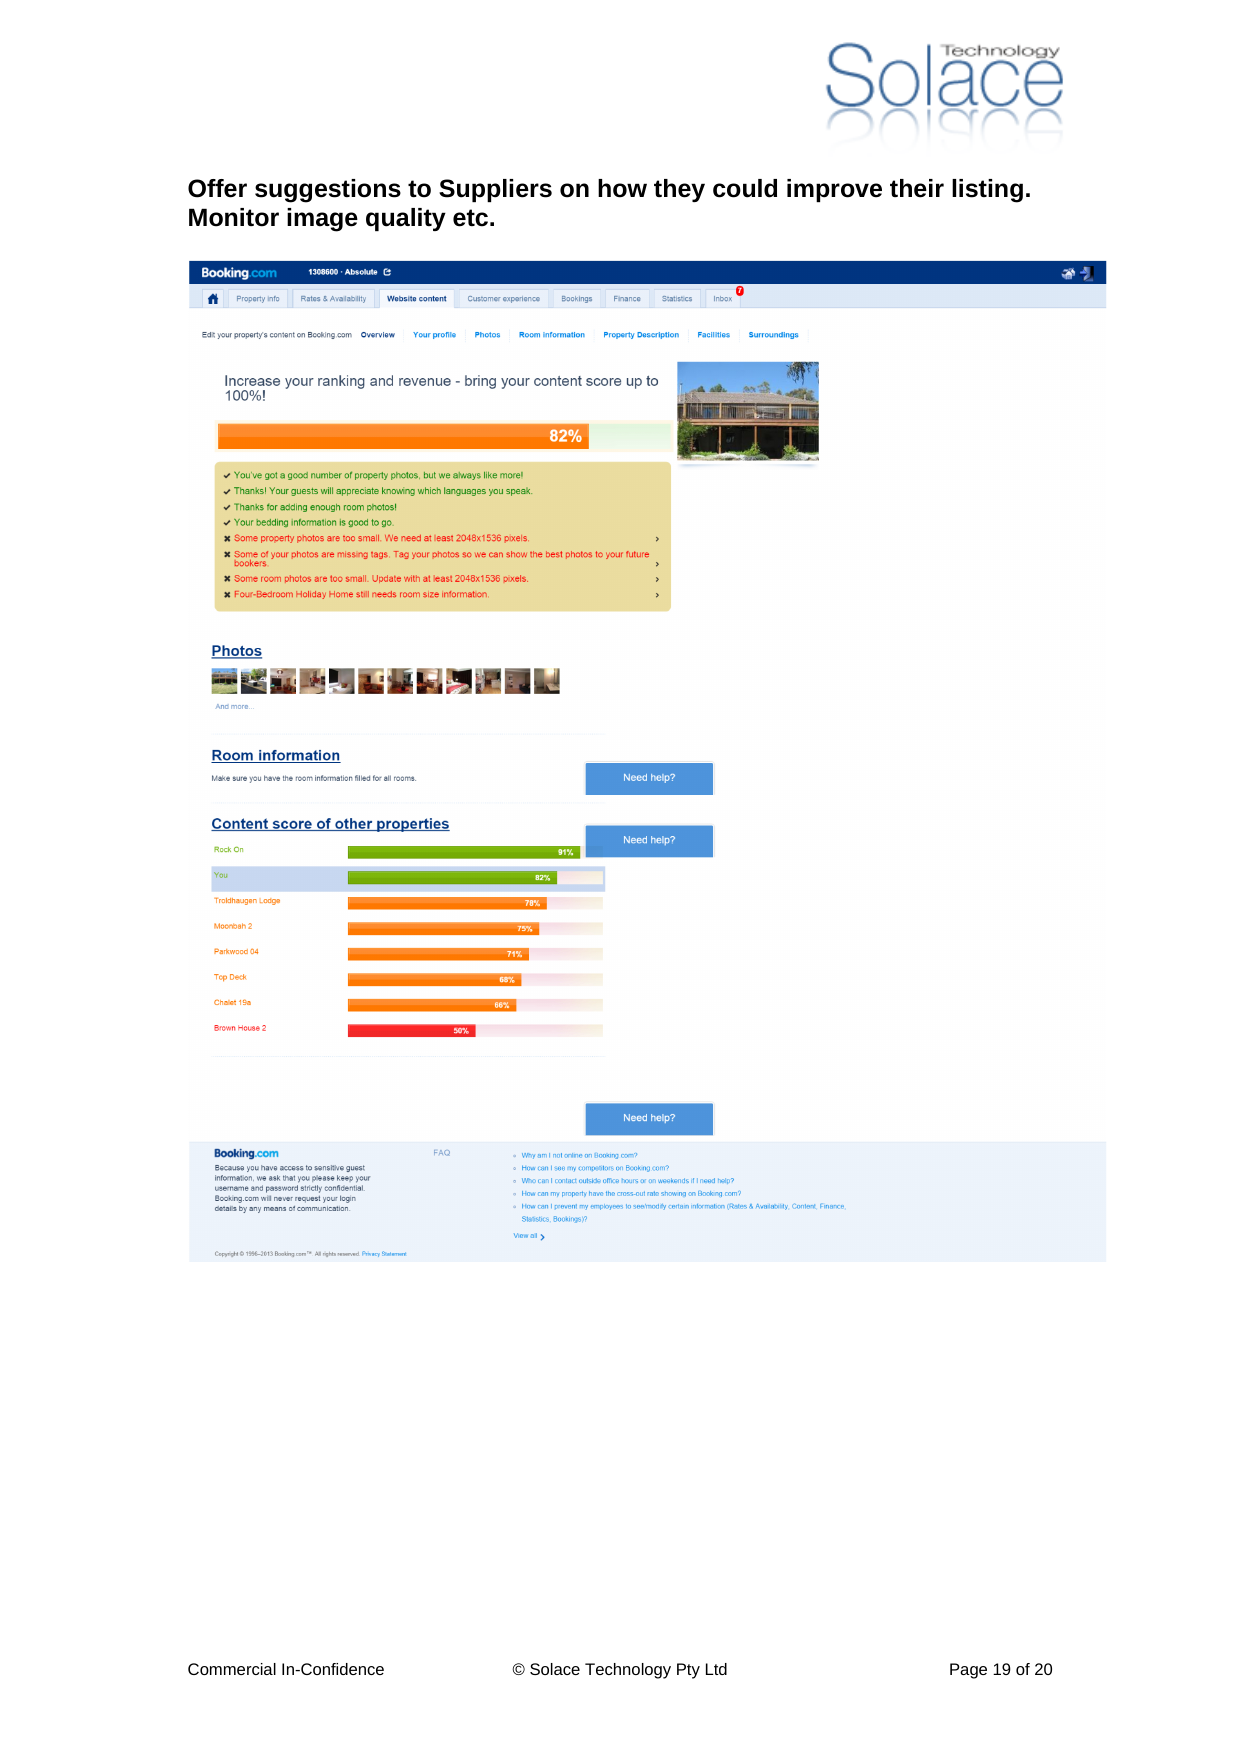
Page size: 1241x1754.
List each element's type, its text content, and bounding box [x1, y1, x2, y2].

picture [750, 0, 1144, 218]
picture [187, 260, 1107, 1262]
text Offer suggestions to Suppliers on how they could improve their listing. Monitor image quality etc. [187, 174, 1106, 231]
